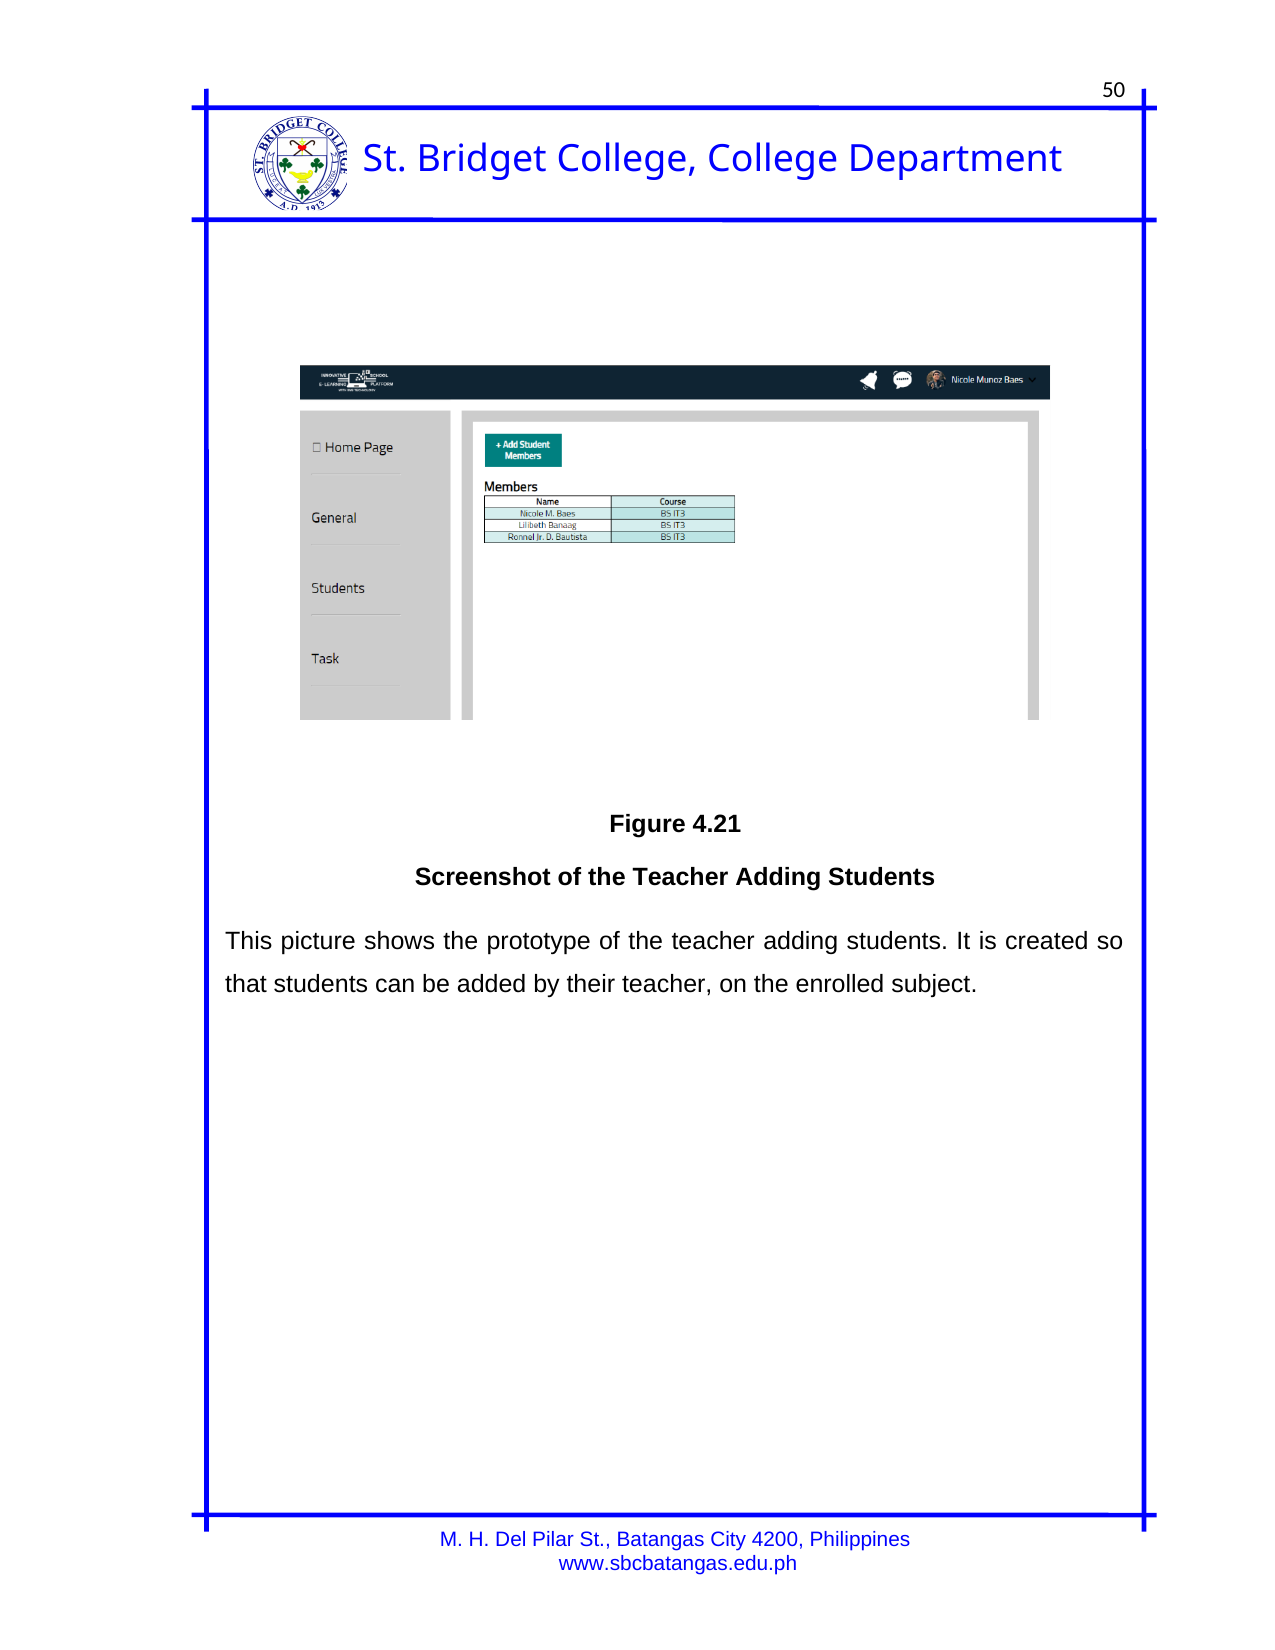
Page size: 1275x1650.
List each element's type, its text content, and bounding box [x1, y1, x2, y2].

text Figure 4.21 [225, 808, 1125, 837]
text Screenshot of the Teacher Adding Students [225, 862, 1125, 891]
text This picture shows the prototype of the teacher adding students. It is created so that students can be added by their teacher, on the enrolled subject. [225, 926, 1125, 998]
picture [253, 116, 347, 211]
picture [300, 365, 1050, 720]
